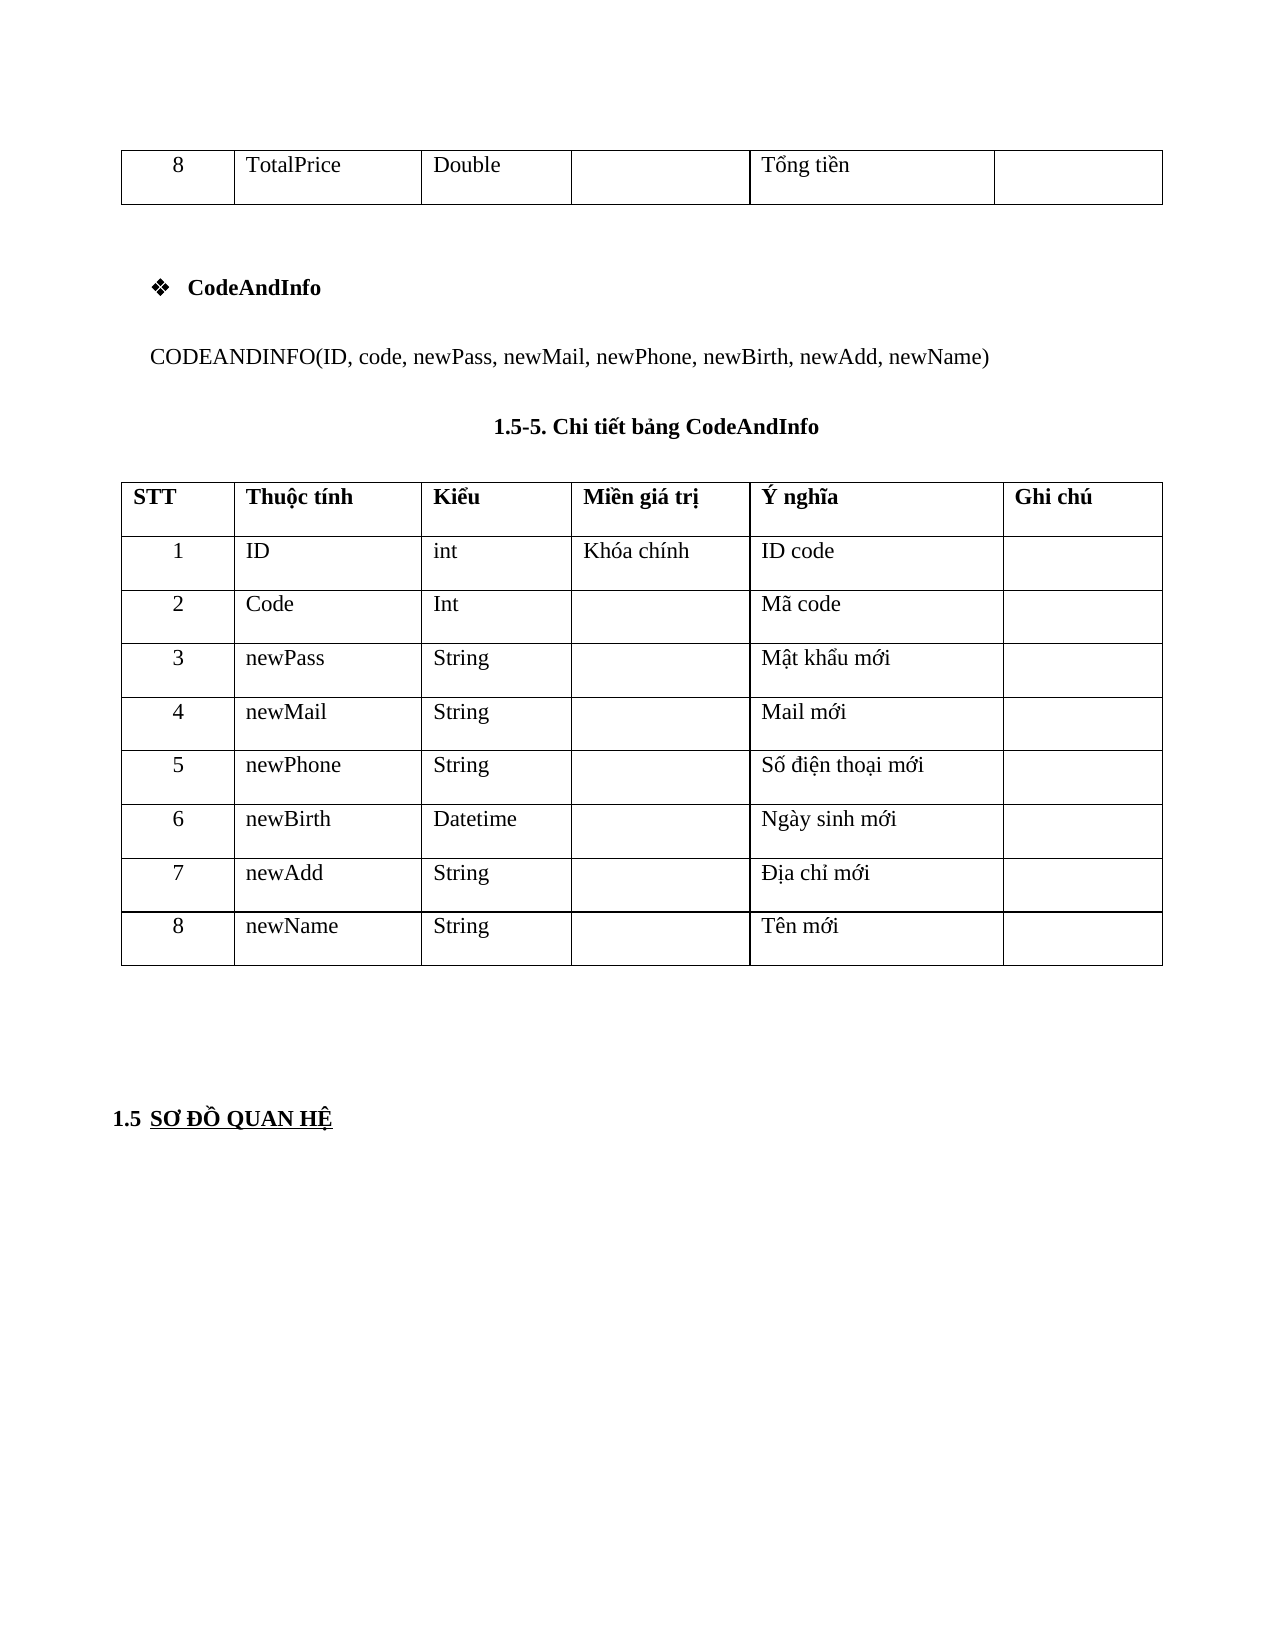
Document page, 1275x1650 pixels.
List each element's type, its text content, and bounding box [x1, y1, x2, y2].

table_cell Int [422, 591, 571, 643]
table_cell String [422, 913, 571, 965]
text CODEANDINFO(ID, code, newPass, newMail, newPhone, newBirth, newAdd, newName) [150, 343, 1162, 370]
table_cell Tên mới [751, 913, 1003, 965]
table_cell ID code [751, 537, 1003, 589]
table_cell 7 [122, 859, 234, 911]
table_cell [572, 591, 749, 643]
table_cell Double [422, 151, 571, 204]
table_cell Khóa chính [572, 537, 749, 589]
table_cell [1004, 591, 1162, 643]
table_cell 4 [122, 698, 234, 750]
table_cell [1004, 698, 1162, 750]
table_cell 1 [122, 537, 234, 589]
table_header Thuộc tính [235, 483, 421, 536]
table_cell 3 [122, 644, 234, 697]
table_cell Mật khẩu mới [751, 644, 1003, 697]
table_cell Địa chỉ mới [751, 859, 1003, 911]
table_cell [1004, 644, 1162, 697]
table_cell newPass [235, 644, 421, 697]
list CodeAndInfo [150, 274, 1162, 300]
table_cell [572, 151, 749, 204]
table_header Kiểu [422, 483, 571, 536]
table_cell newName [235, 913, 421, 965]
table_cell [1004, 913, 1162, 965]
table_header Ý nghĩa [751, 483, 1003, 536]
list SƠ ĐỒ QUAN HỆ [112, 1105, 1162, 1131]
table_cell [572, 913, 749, 965]
table_cell [572, 859, 749, 911]
table_cell [572, 644, 749, 697]
table_cell [572, 751, 749, 804]
table_cell [1004, 537, 1162, 589]
table_cell Ngày sinh mới [751, 805, 1003, 858]
table_cell 5 [122, 751, 234, 804]
table_cell [1004, 751, 1162, 804]
table_cell ID [235, 537, 421, 589]
table_cell [1004, 805, 1162, 858]
table_cell 8 [122, 151, 234, 204]
table_cell newAdd [235, 859, 421, 911]
table_cell Datetime [422, 805, 571, 858]
table_cell [572, 698, 749, 750]
table_cell Mail mới [751, 698, 1003, 750]
table_cell String [422, 644, 571, 697]
table_cell int [422, 537, 571, 589]
table_cell 2 [122, 591, 234, 643]
table_header Ghi chú [1004, 483, 1162, 536]
table_cell newMail [235, 698, 421, 750]
table_cell String [422, 859, 571, 911]
table_cell String [422, 698, 571, 750]
table_header Miền giá trị [572, 483, 749, 536]
table_cell [1004, 859, 1162, 911]
table_cell [572, 805, 749, 858]
table_cell String [422, 751, 571, 804]
table_header STT [122, 483, 234, 536]
table_cell 6 [122, 805, 234, 858]
table_cell Mã code [751, 591, 1003, 643]
table_cell [995, 151, 1162, 204]
table_cell Tổng tiền [751, 151, 994, 204]
table_cell Số điện thoại mới [751, 751, 1003, 804]
table_cell Code [235, 591, 421, 643]
table_cell newPhone [235, 751, 421, 804]
text 1.5-5. Chi tiết bảng CodeAndInfo [150, 413, 1162, 439]
table_cell 8 [122, 913, 234, 965]
table_cell newBirth [235, 805, 421, 858]
table_cell TotalPrice [235, 151, 421, 204]
